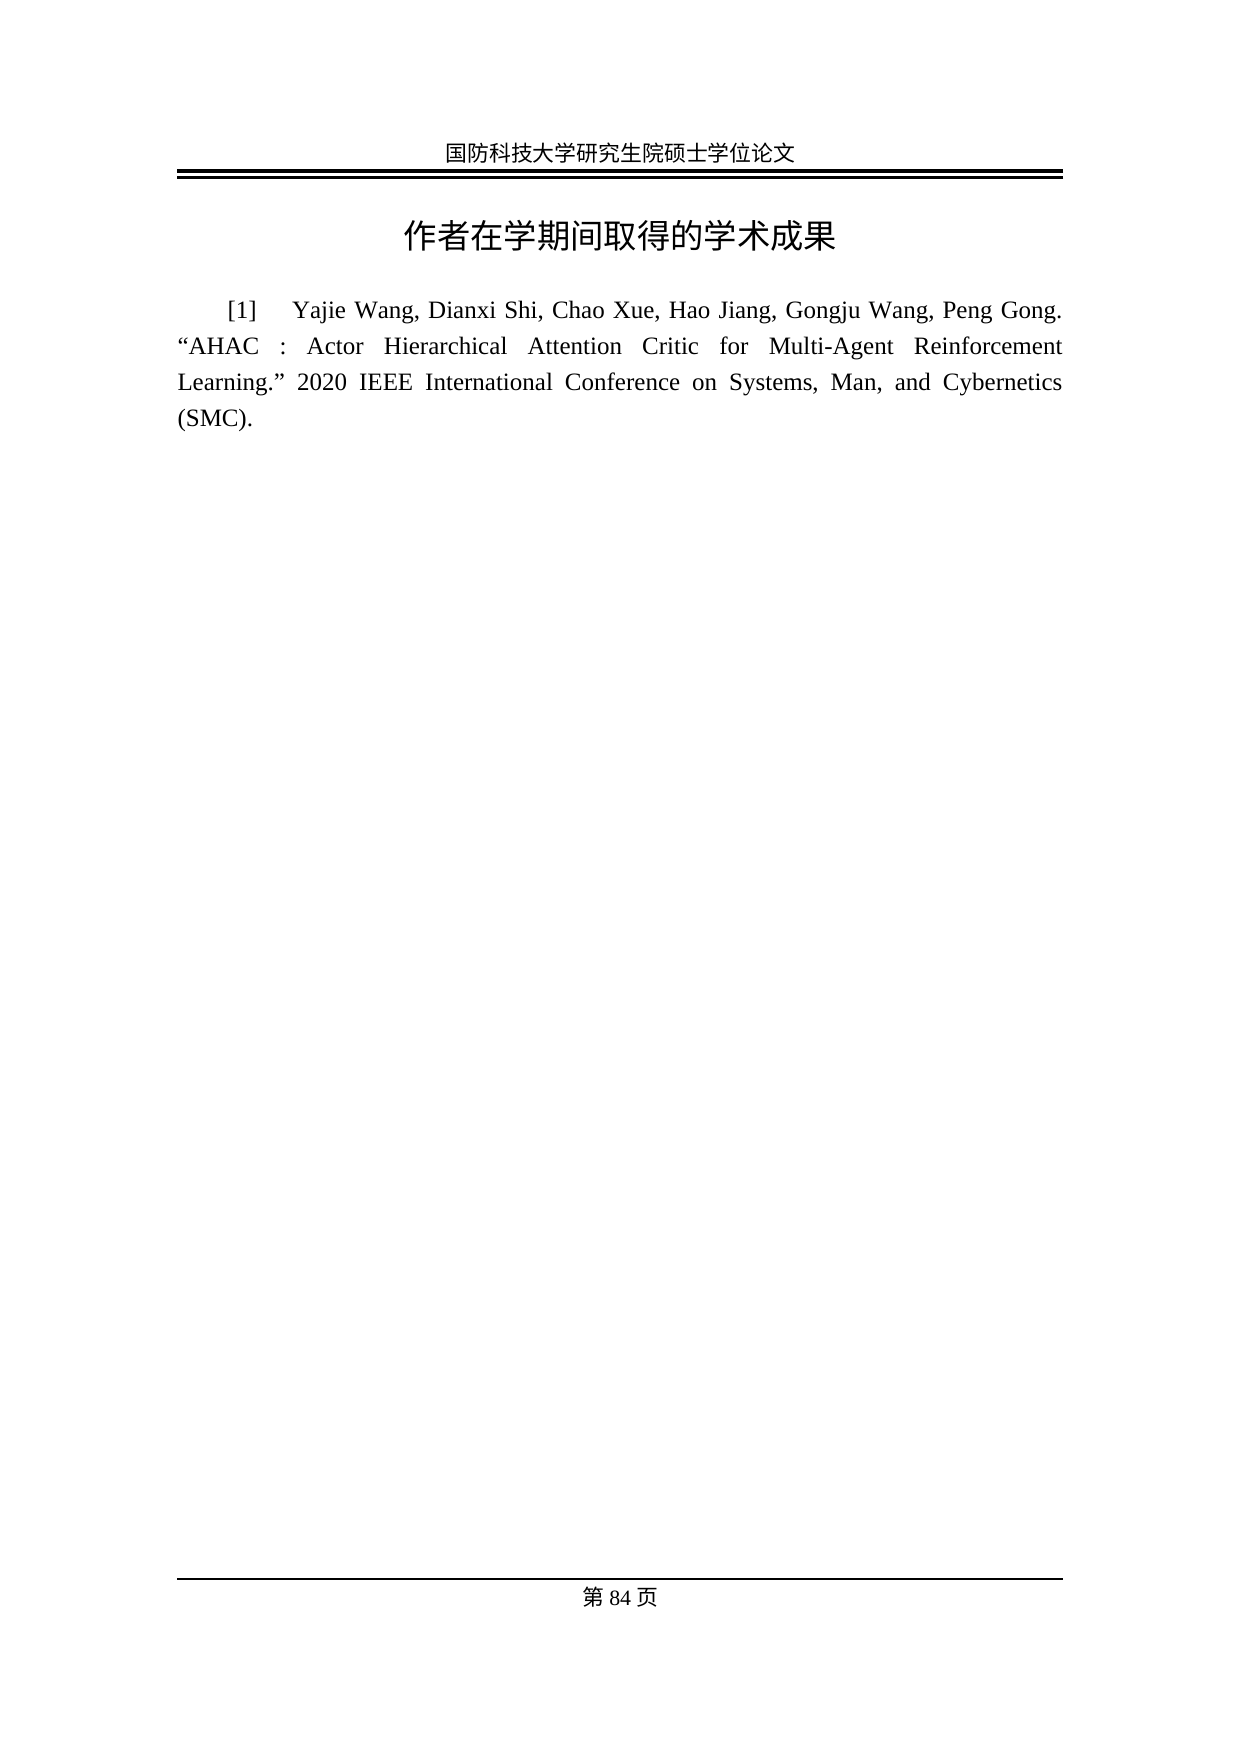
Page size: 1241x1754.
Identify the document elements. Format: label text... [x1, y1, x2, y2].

list Yajie Wang, Dianxi Shi, Chao Xue, Hao Jiang, Gongju Wang, Peng Gong. “AHAC : Actor Hierarchical Attention Critic for Multi-Agent Reinforcement Learning.” 2020 IEEE International Conference on Systems, Man, and Cybernetics (SMC). [177, 295, 1063, 432]
text 作者在学期间取得的学术成果 [177, 210, 1063, 258]
